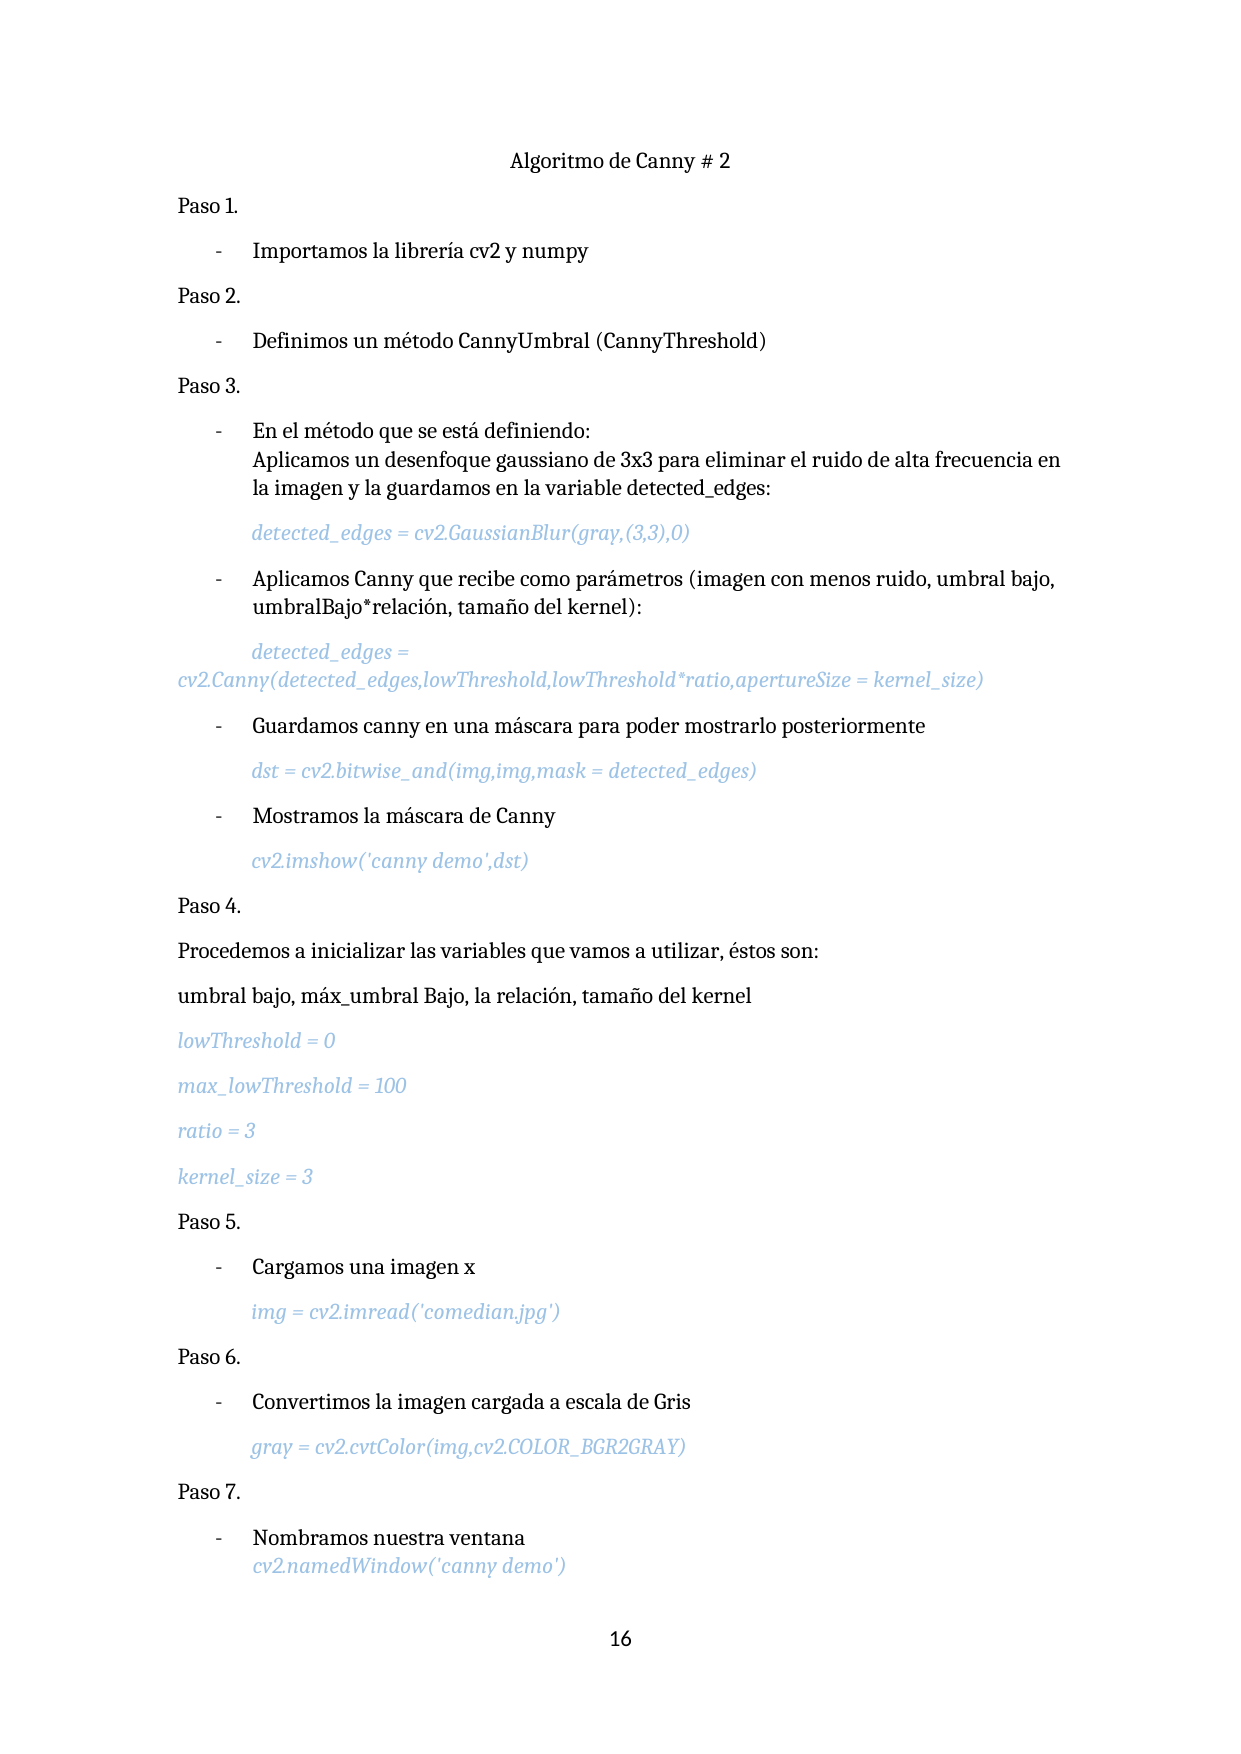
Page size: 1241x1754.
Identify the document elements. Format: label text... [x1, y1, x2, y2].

list Definimos un método CannyUmbral (CannyThreshold) [215, 328, 1063, 354]
list Aplicamos un desenfoque gaussiano de 3x3 para eliminar el ruido de alta frecuencia en la imagen y la guardamos en la variable detected_edges: [252, 447, 1063, 501]
list En el método que se está definiendo: [215, 418, 1063, 444]
text Paso 3. [177, 373, 1063, 399]
text Algoritmo de Canny # 2 [177, 148, 1063, 174]
list Mostramos la máscara de Canny [215, 803, 1063, 829]
text Paso 6. [177, 1344, 1063, 1370]
text Paso 2. [177, 283, 1063, 309]
text cv2.imshow('canny demo',dst) [177, 848, 1063, 874]
text lowThreshold = 0 [177, 1028, 1063, 1054]
text detected_edges = cv2.GaussianBlur(gray,(3,3),0) [177, 520, 1063, 547]
text Procedemos a inicializar las variables que vamos a utilizar, éstos son: [177, 938, 1063, 964]
text Paso 5. [177, 1208, 1063, 1235]
text ratio = 3 [177, 1118, 1063, 1145]
list Importamos la librería cv2 y numpy [215, 238, 1063, 264]
text Paso 7. [177, 1479, 1063, 1506]
text umbral bajo, máx_umbral Bajo, la relación, tamaño del kernel [177, 983, 1063, 1009]
text max_lowThreshold = 100 [177, 1073, 1063, 1099]
text dst = cv2.bitwise_and(img,img,mask = detected_edges) [177, 757, 1063, 784]
text kernel_size = 3 [177, 1163, 1063, 1190]
list cv2.namedWindow('canny demo') [252, 1553, 1063, 1579]
list Convertimos la imagen cargada a escala de Gris [215, 1389, 1063, 1415]
list Cargamos una imagen x [215, 1254, 1063, 1280]
list Guardamos canny en una máscara para poder mostrarlo posteriormente [215, 712, 1063, 739]
text detected_edges = cv2.Canny(detected_edges,lowThreshold,lowThreshold*ratio,apertureSize = kernel_size) [177, 639, 1063, 694]
text img = cv2.imread('comedian.jpg') [177, 1299, 1063, 1325]
text gray = cv2.cvtColor(img,cv2.COLOR_BGR2GRAY) [177, 1434, 1063, 1460]
list Aplicamos Canny que recibe como parámetros (imagen con menos ruido, umbral bajo, umbralBajo*relación, tamaño del kernel): [215, 565, 1063, 620]
text Paso 4. [177, 893, 1063, 919]
text Paso 1. [177, 193, 1063, 219]
list Nombramos nuestra ventana [215, 1524, 1063, 1551]
